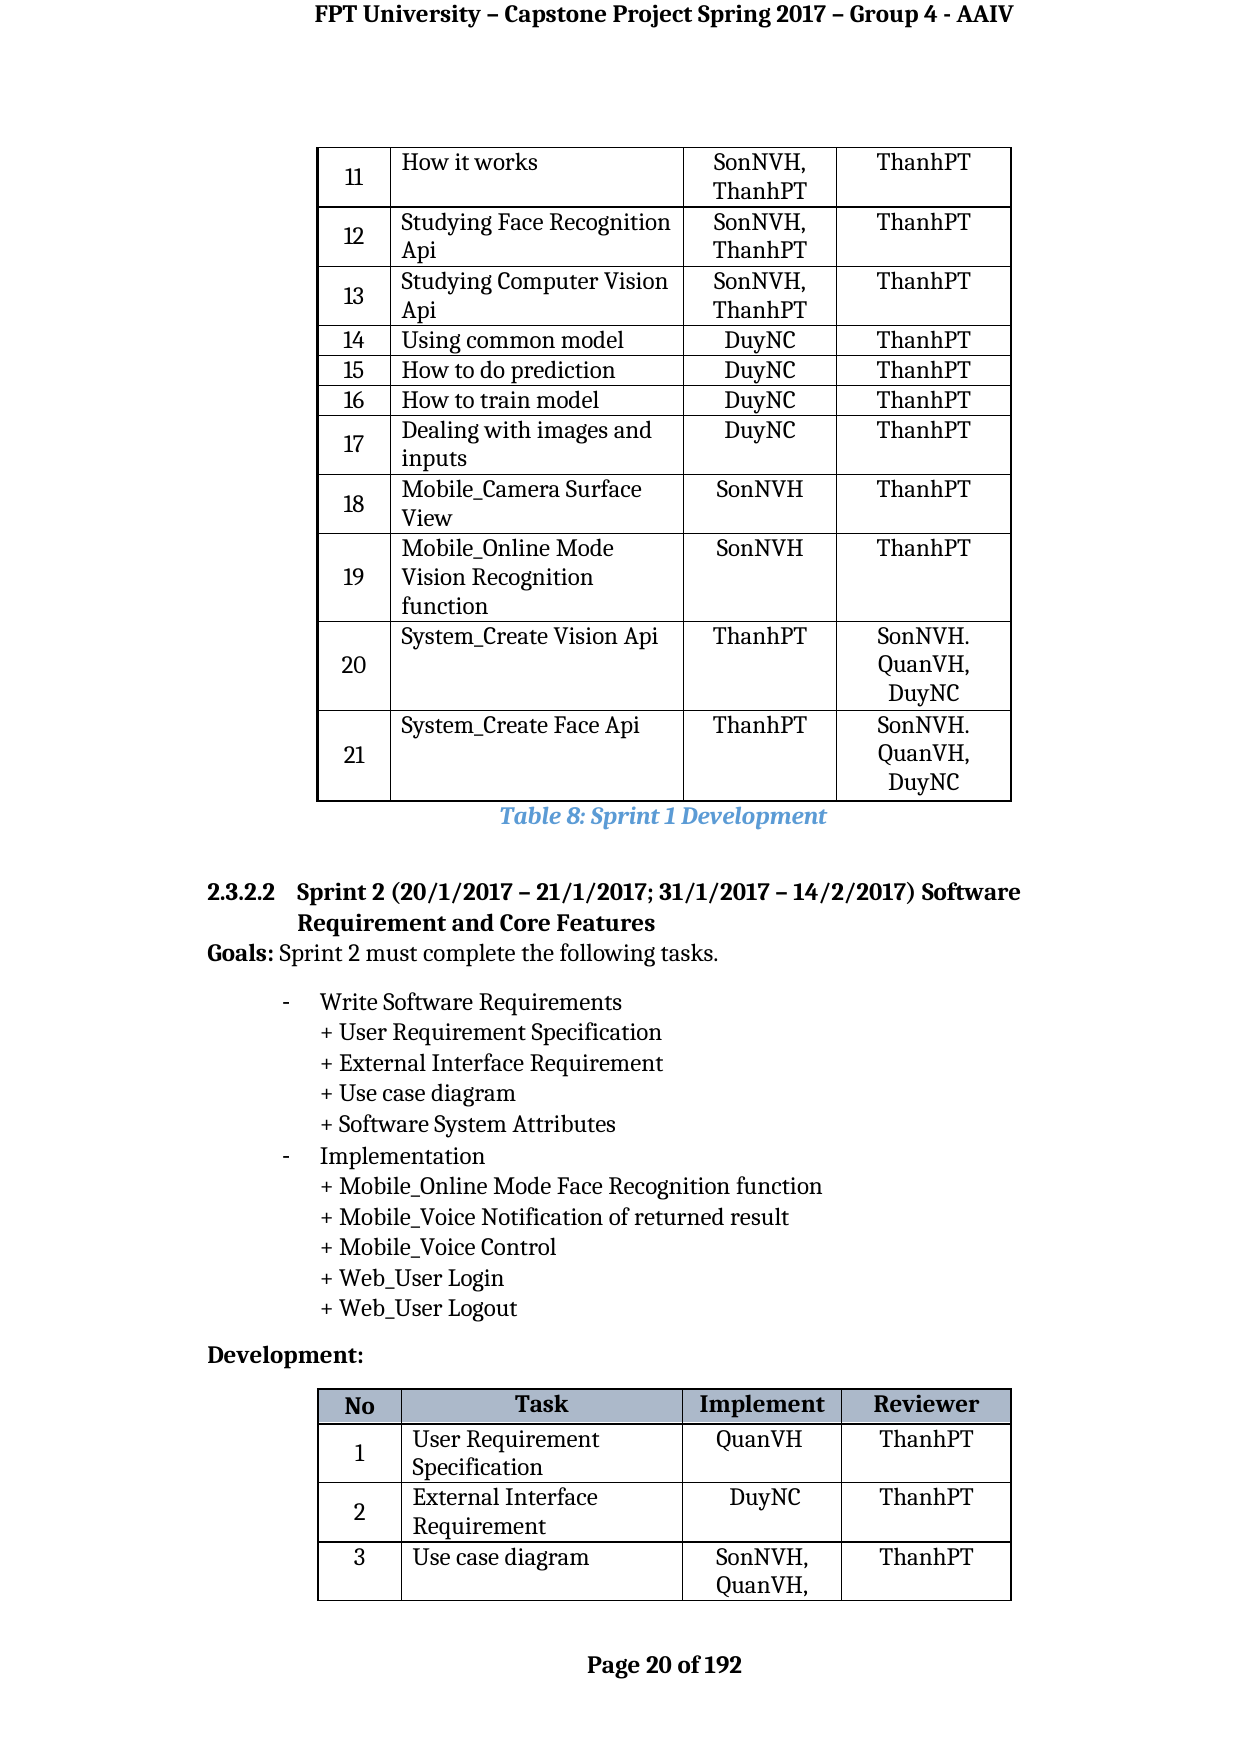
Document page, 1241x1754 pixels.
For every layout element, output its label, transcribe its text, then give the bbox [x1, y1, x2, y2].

table_cell How to do prediction [391, 356, 683, 385]
table_cell DuyNC [684, 326, 836, 355]
table_cell ThanhPT [837, 475, 1010, 533]
list + Software System Attributes [319, 1109, 1122, 1138]
table_cell ThanhPT [684, 711, 836, 800]
text Goals: Sprint 2 must complete the following tasks. [207, 939, 1122, 968]
table_cell 12 [319, 208, 390, 266]
table_header No [319, 1390, 401, 1422]
table_cell ThanhPT [837, 208, 1010, 266]
table_cell ThanhPT [684, 622, 836, 709]
table_cell ThanhPT [842, 1425, 1010, 1482]
table_cell How to train model [391, 386, 683, 414]
table_cell 11 [319, 148, 390, 206]
table_cell QuanVH [683, 1425, 841, 1482]
table_cell 15 [319, 356, 390, 385]
table_cell ThanhPT [837, 534, 1010, 621]
table_cell Mobile_Camera Surface View [391, 475, 683, 533]
table_header Implement [683, 1390, 841, 1422]
table_header Task [402, 1390, 682, 1422]
table_cell 20 [319, 622, 390, 709]
table_cell ThanhPT [837, 148, 1010, 206]
table_cell ThanhPT [837, 326, 1010, 355]
table_cell Mobile_Online Mode Vision Recognition function [391, 534, 683, 621]
table_cell 13 [319, 267, 390, 325]
table_cell SonNVH, ThanhPT [684, 267, 836, 325]
text Table 8: Sprint 1 Development [207, 802, 1122, 831]
table_cell System_Create Face Api [391, 711, 683, 800]
table_cell 2 [319, 1483, 401, 1541]
list + Web_User Login [319, 1263, 1122, 1292]
table_cell 17 [319, 416, 390, 474]
table_cell ThanhPT [837, 386, 1010, 414]
table_cell Using common model [391, 326, 683, 355]
list Implementation [282, 1140, 1122, 1171]
table_cell 1 [319, 1425, 401, 1482]
table_cell Use case diagram [402, 1543, 682, 1600]
table_cell ThanhPT [837, 416, 1010, 474]
table_cell 19 [319, 534, 390, 621]
table_cell 16 [319, 386, 390, 414]
list + Mobile_Voice Notification of returned result [319, 1203, 1122, 1231]
table_cell 21 [319, 711, 390, 800]
table_cell User Requirement Specification [402, 1425, 682, 1482]
subtitle Sprint 2 (20/1/2017 – 21/1/2017; 31/1/2017 – 14/2/2017) Software Requirement and Core Features [207, 878, 1122, 937]
table_cell SonNVH, ThanhPT [684, 208, 836, 266]
table_cell SonNVH [684, 534, 836, 621]
table_cell DuyNC [684, 386, 836, 414]
list + Mobile_Online Mode Face Recognition function [319, 1172, 1122, 1201]
text Development: [207, 1341, 1122, 1370]
table_cell DuyNC [683, 1483, 841, 1541]
table_cell 14 [319, 326, 390, 355]
list + User Requirement Specification [319, 1018, 1122, 1047]
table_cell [683, 1543, 841, 1600]
table_cell ThanhPT [842, 1483, 1010, 1541]
table_cell System_Create Vision Api [391, 622, 683, 709]
table_cell SonNVH. QuanVH, DuyNC [837, 711, 1010, 800]
table_cell SonNVH [684, 475, 836, 533]
list Write Software Requirements [282, 986, 1122, 1017]
list + Use case diagram [319, 1079, 1122, 1108]
table_cell SonNVH, ThanhPT [684, 148, 836, 206]
table_cell 3 [319, 1543, 401, 1600]
list + External Interface Requirement [319, 1049, 1122, 1077]
table_cell DuyNC [684, 356, 836, 385]
table_cell DuyNC [684, 416, 836, 474]
list + Web_User Logout [319, 1294, 1122, 1323]
list + Mobile_Voice Control [319, 1233, 1122, 1262]
table_cell SonNVH. QuanVH, DuyNC [837, 622, 1010, 709]
table_header Reviewer [842, 1390, 1010, 1422]
table_cell External Interface Requirement [402, 1483, 682, 1541]
table_cell Dealing with images and inputs [391, 416, 683, 474]
table_cell How it works [391, 148, 683, 206]
table_cell Studying Computer Vision Api [391, 267, 683, 325]
table_cell 18 [319, 475, 390, 533]
table_cell ThanhPT [837, 267, 1010, 325]
table_cell ThanhPT [842, 1543, 1010, 1600]
table_cell Studying Face Recognition Api [391, 208, 683, 266]
table_cell ThanhPT [837, 356, 1010, 385]
